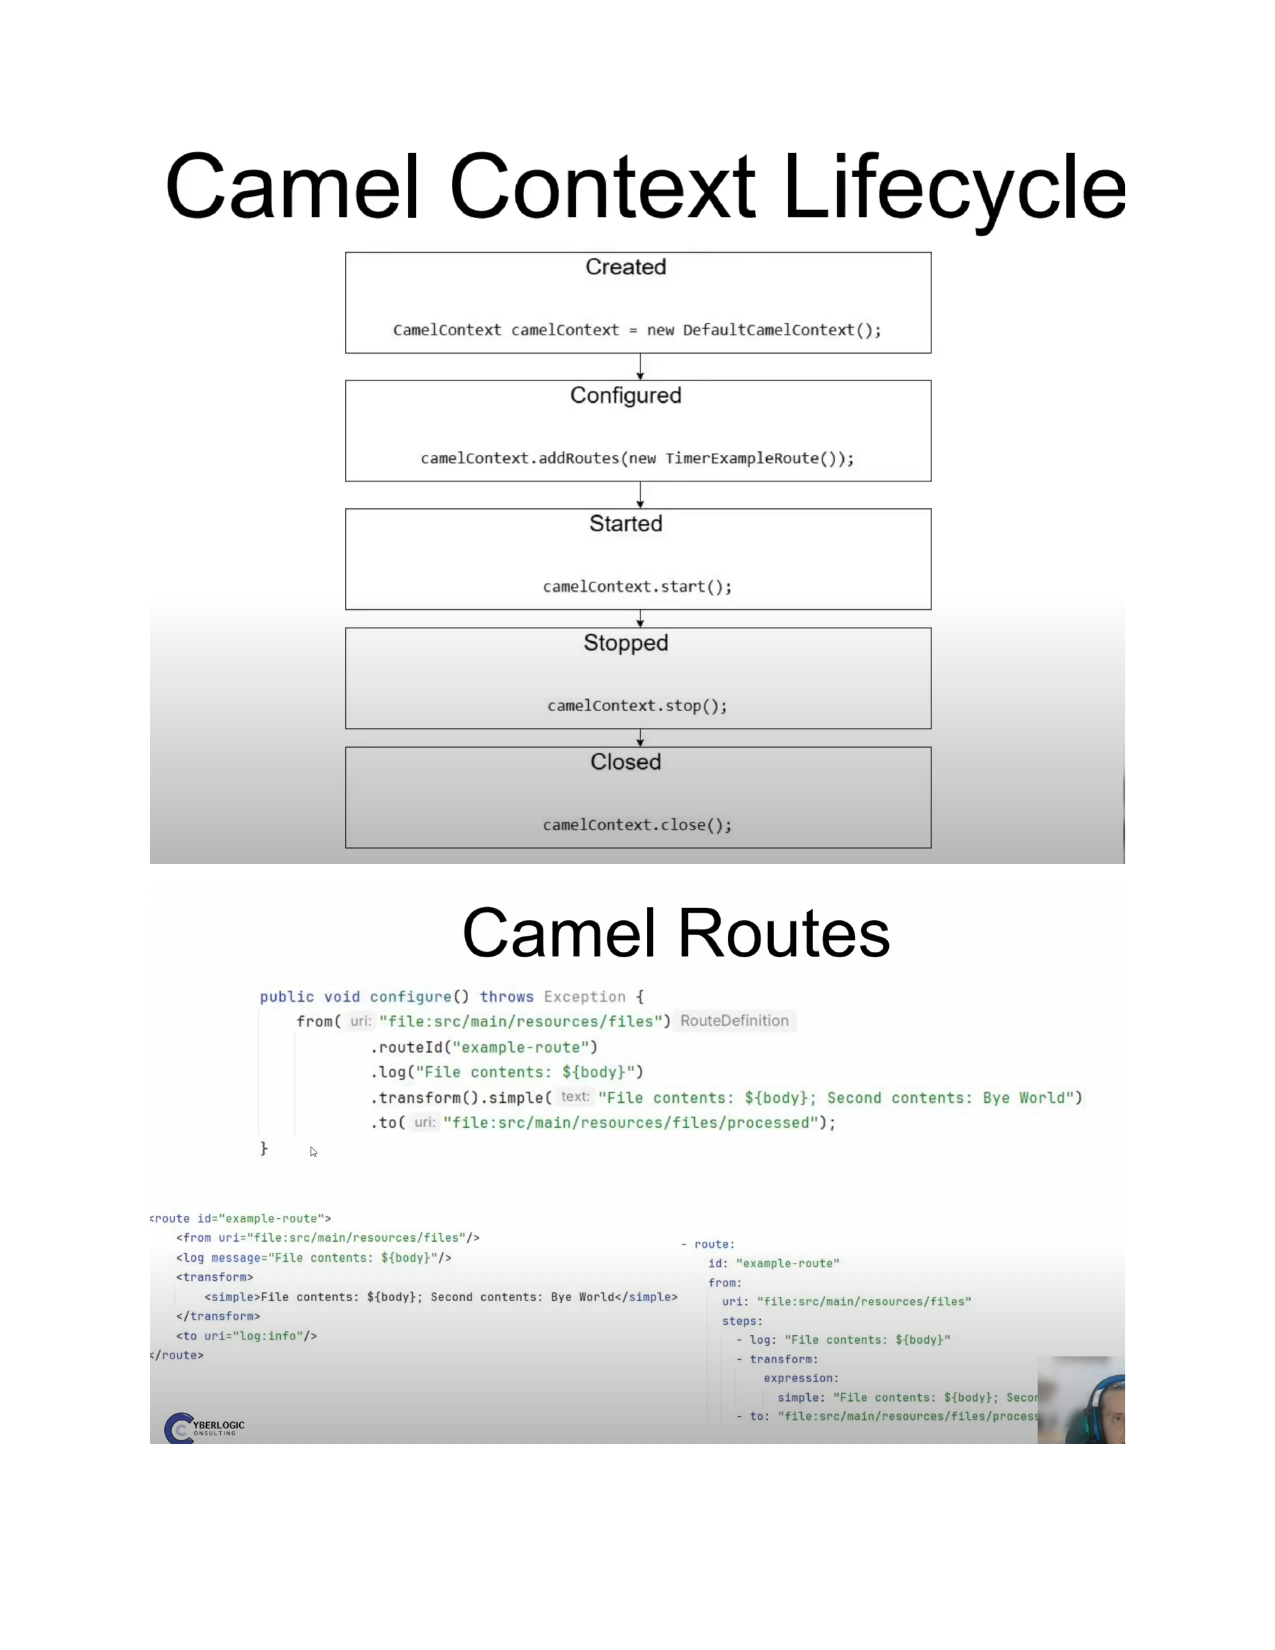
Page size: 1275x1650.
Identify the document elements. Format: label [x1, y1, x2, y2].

picture [150, 885, 1125, 1444]
picture [150, 150, 1125, 864]
